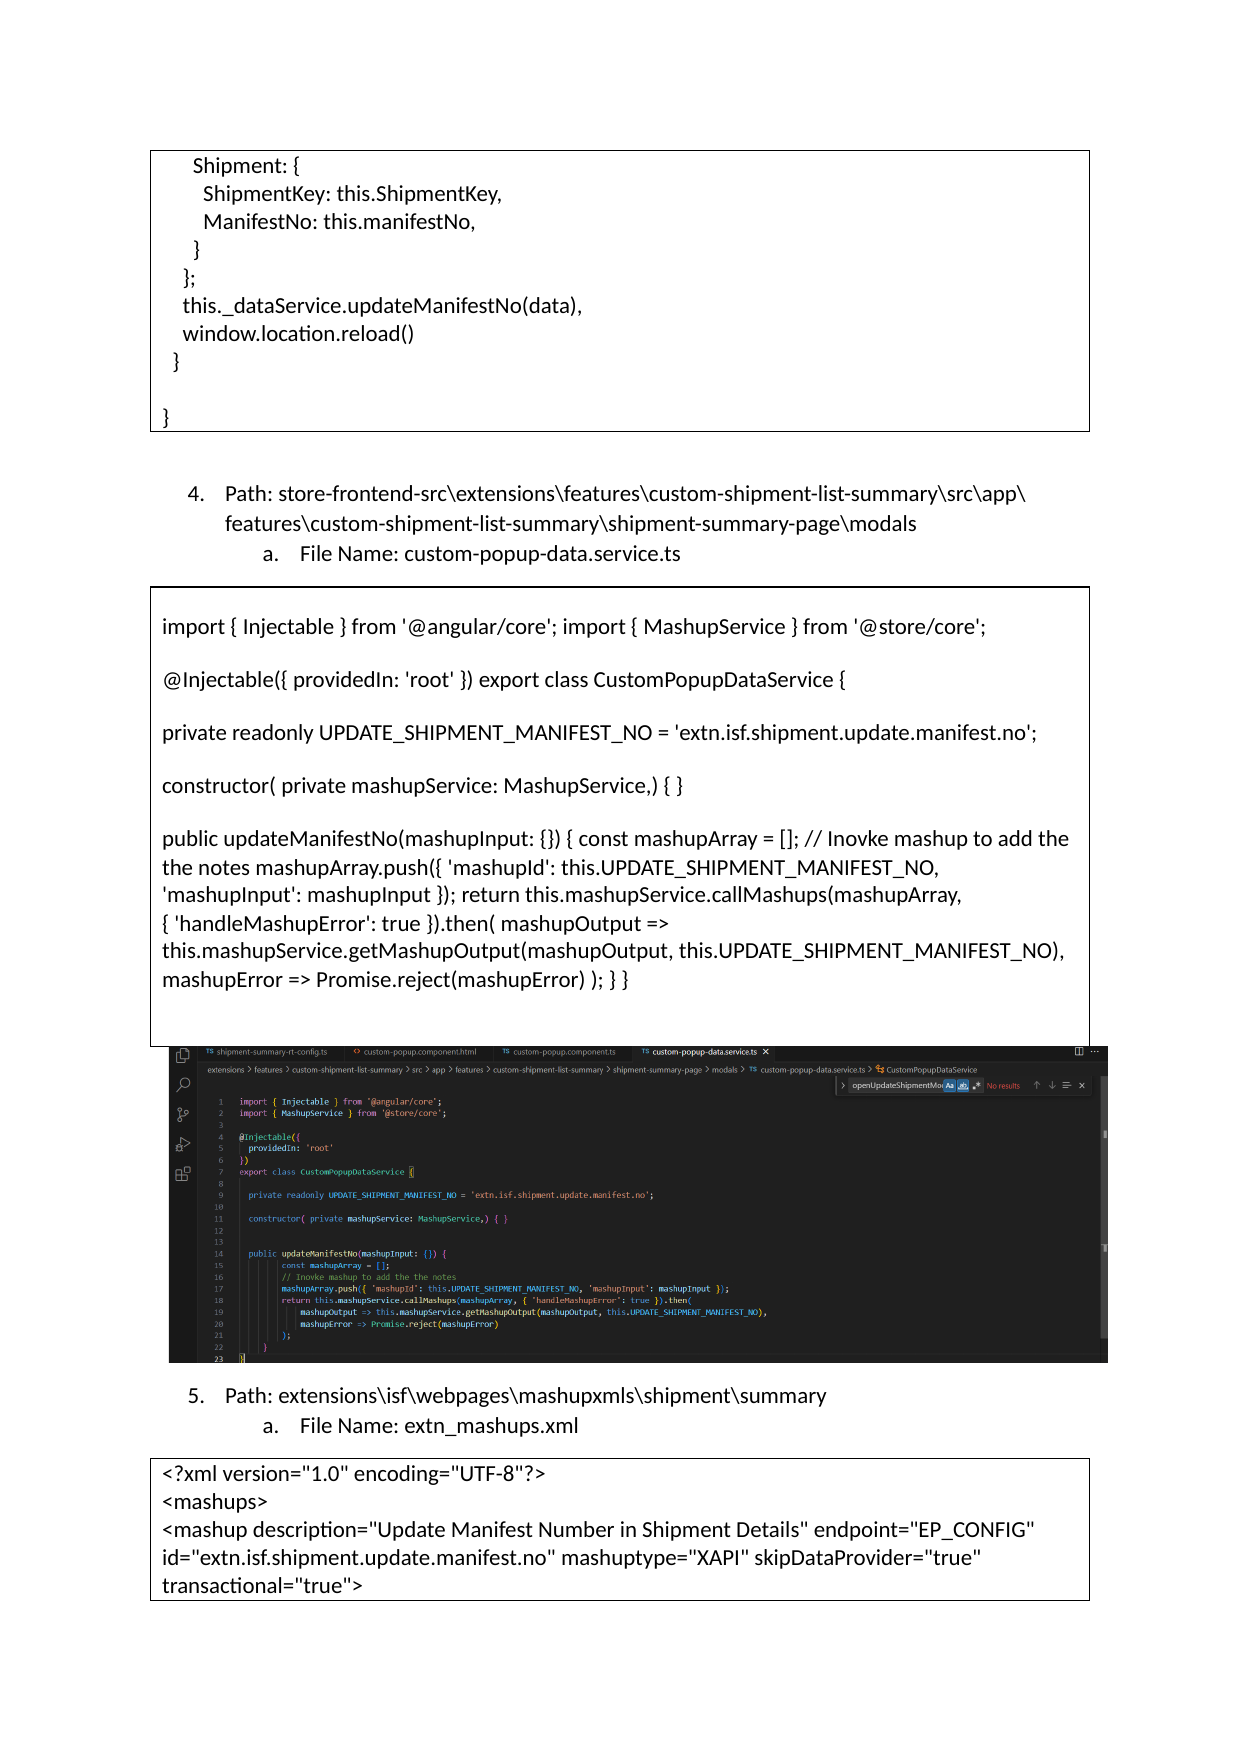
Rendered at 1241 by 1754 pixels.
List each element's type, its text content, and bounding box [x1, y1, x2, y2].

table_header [151, 1459, 1089, 1599]
table_header import { Injectable } from '@angular/core'; import { MashupService } from '@store/core'; @Injectable({ providedIn: 'root' }) export class CustomPopupDataService { private readonly UPDATE_SHIPMENT_MANIFEST_NO = 'extn.isf.shipment.update.manifest.no'; constructor( private mashupService: MashupService,) { } public updateManifestNo(mashupInput: {}) { const mashupArray = []; // Inovke mashup to add the the notes mashupArray.push({ 'mashupId': this.UPDATE_SHIPMENT_MANIFEST_NO, 'mashupInput': mashupInput }); return this.mashupService.callMashups(mashupArray, { 'handleMashupError': true }).then( mashupOutput => this.mashupService.getMashupOutput(mashupOutput, this.UPDATE_SHIPMENT_MANIFEST_NO), mashupError => Promise.reject(mashupError) ); } } [151, 588, 1089, 1046]
list File Name: custom-popup-data.service.ts [262, 539, 1090, 568]
list Path: extensions\isf\webpages\mashupxmls\shipment\summary [187, 1381, 1090, 1409]
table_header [151, 151, 1089, 431]
list Path: store-frontend-src\extensions\features\custom-shipment-list-summary\src\app\features\custom-shipment-list-summary\shipment-summary-page\modals [187, 479, 1090, 537]
list File Name: extn_mashups.xml [262, 1411, 1090, 1439]
